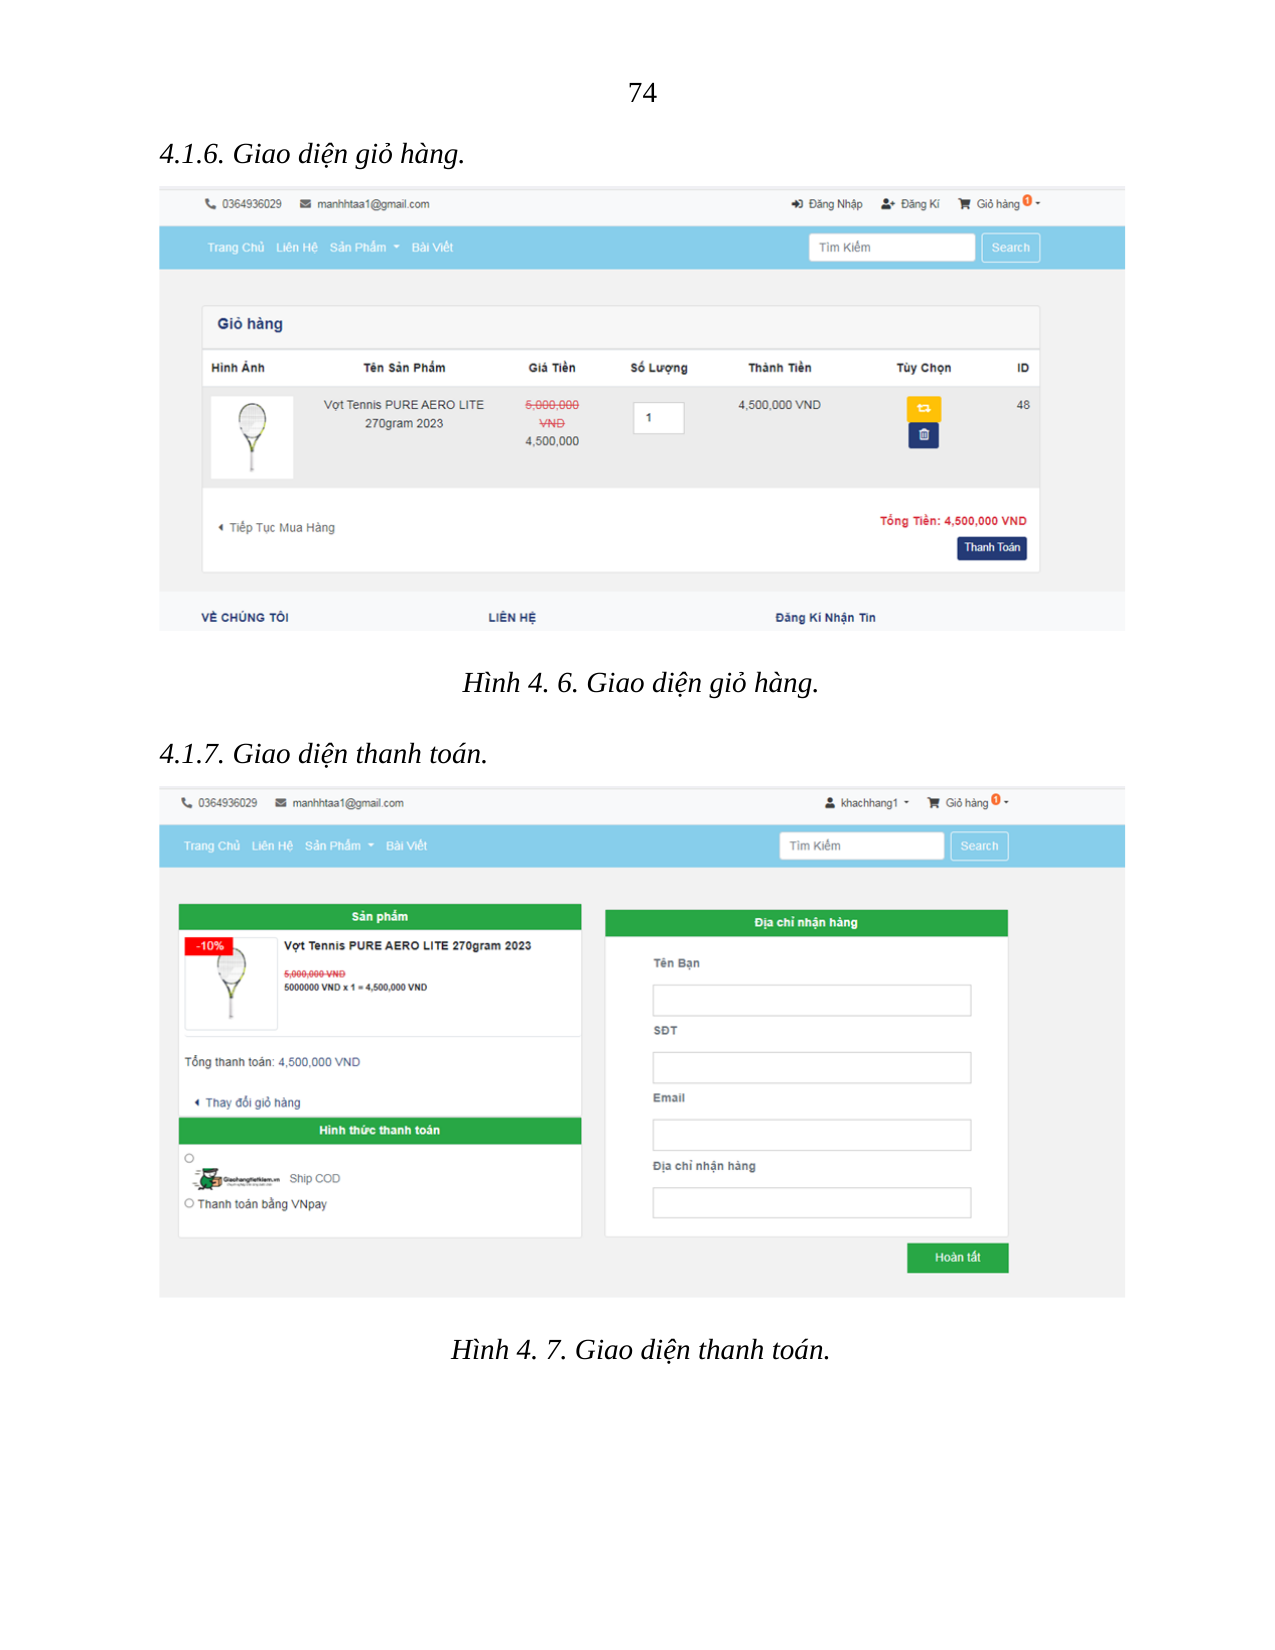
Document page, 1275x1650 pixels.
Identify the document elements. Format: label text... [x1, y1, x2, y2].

picture [159, 186, 1125, 631]
subtitle 4.1.6. Giao diện giỏ hàng. [159, 137, 1125, 170]
subtitle 4.1.7. Giao diện thanh toán. [159, 737, 1125, 770]
text Hình 4. 6. Giao diện giỏ hàng. [159, 665, 1125, 699]
text Hình 4. 7. Giao diện thanh toán. [159, 1332, 1125, 1366]
picture [159, 786, 1125, 1298]
